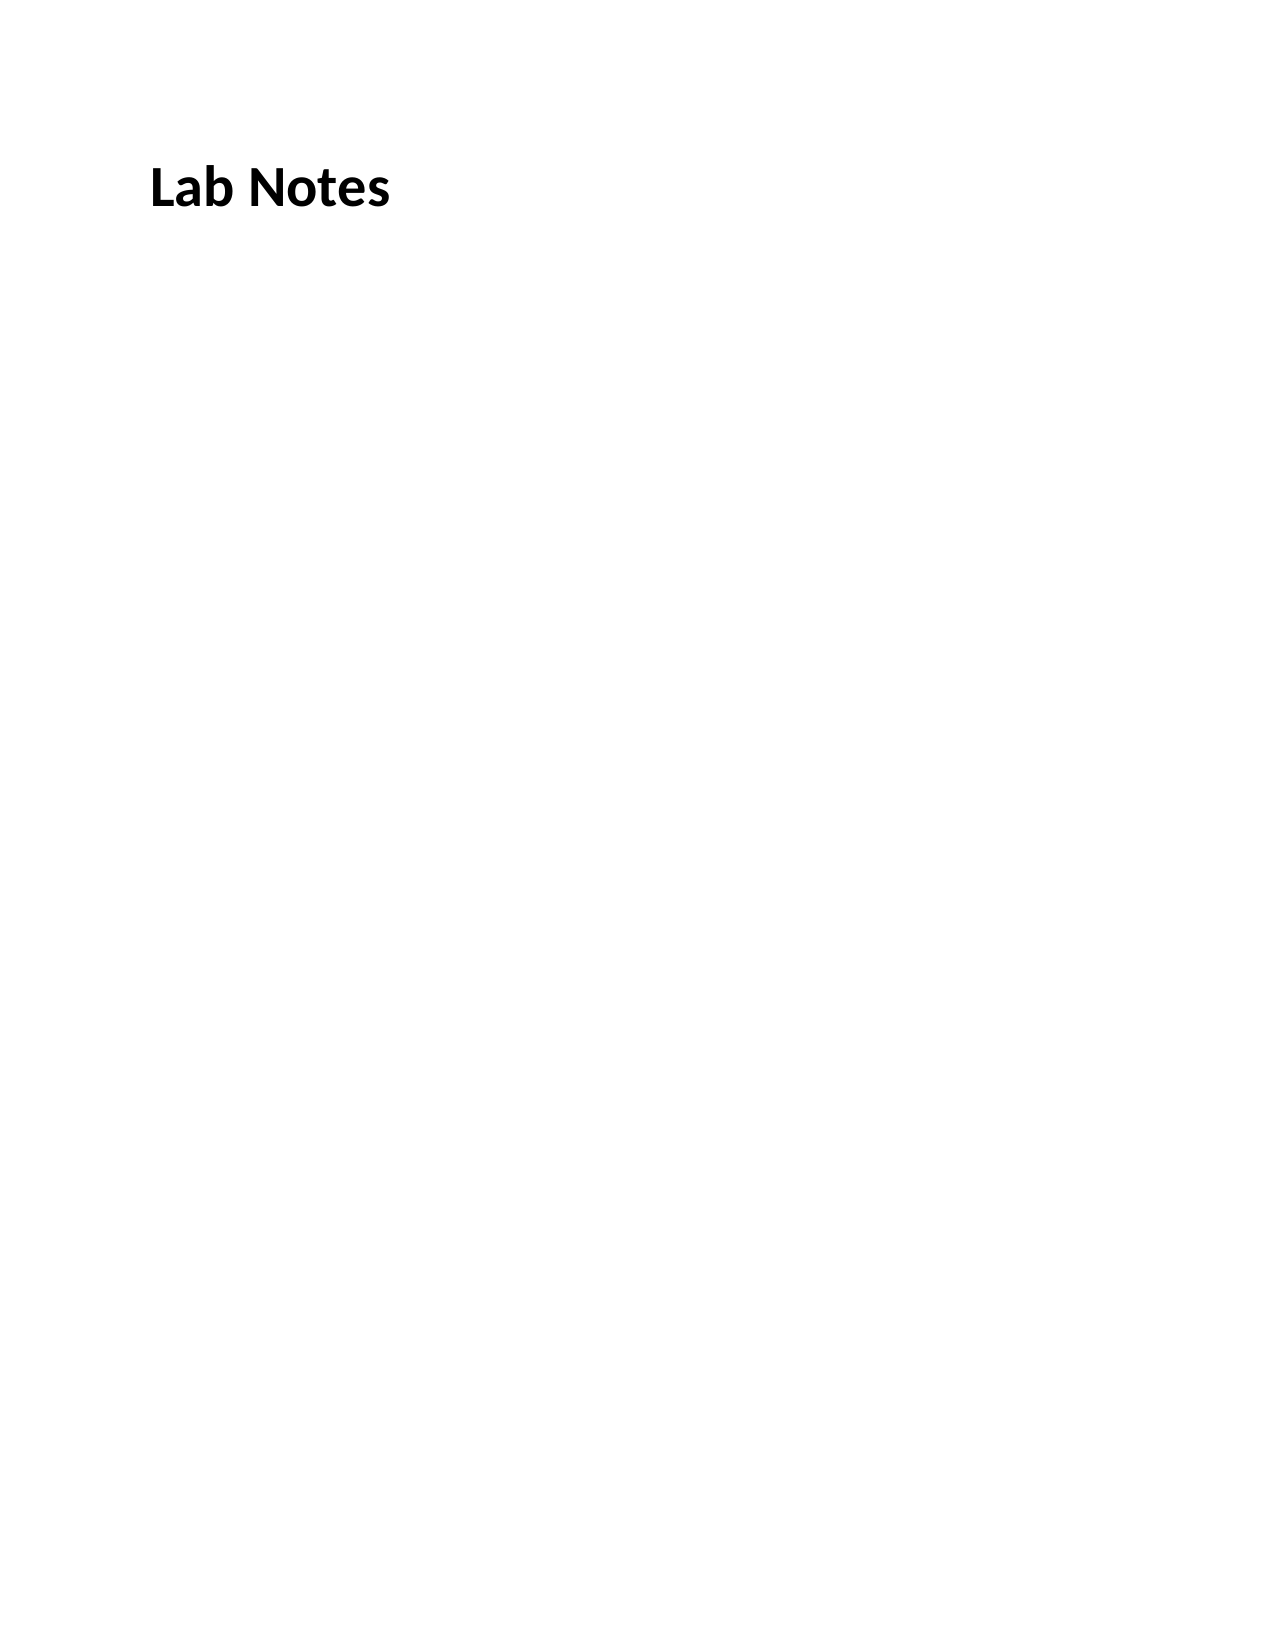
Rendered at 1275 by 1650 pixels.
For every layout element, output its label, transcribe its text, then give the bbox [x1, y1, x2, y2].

text Lab Notes [150, 150, 1125, 221]
